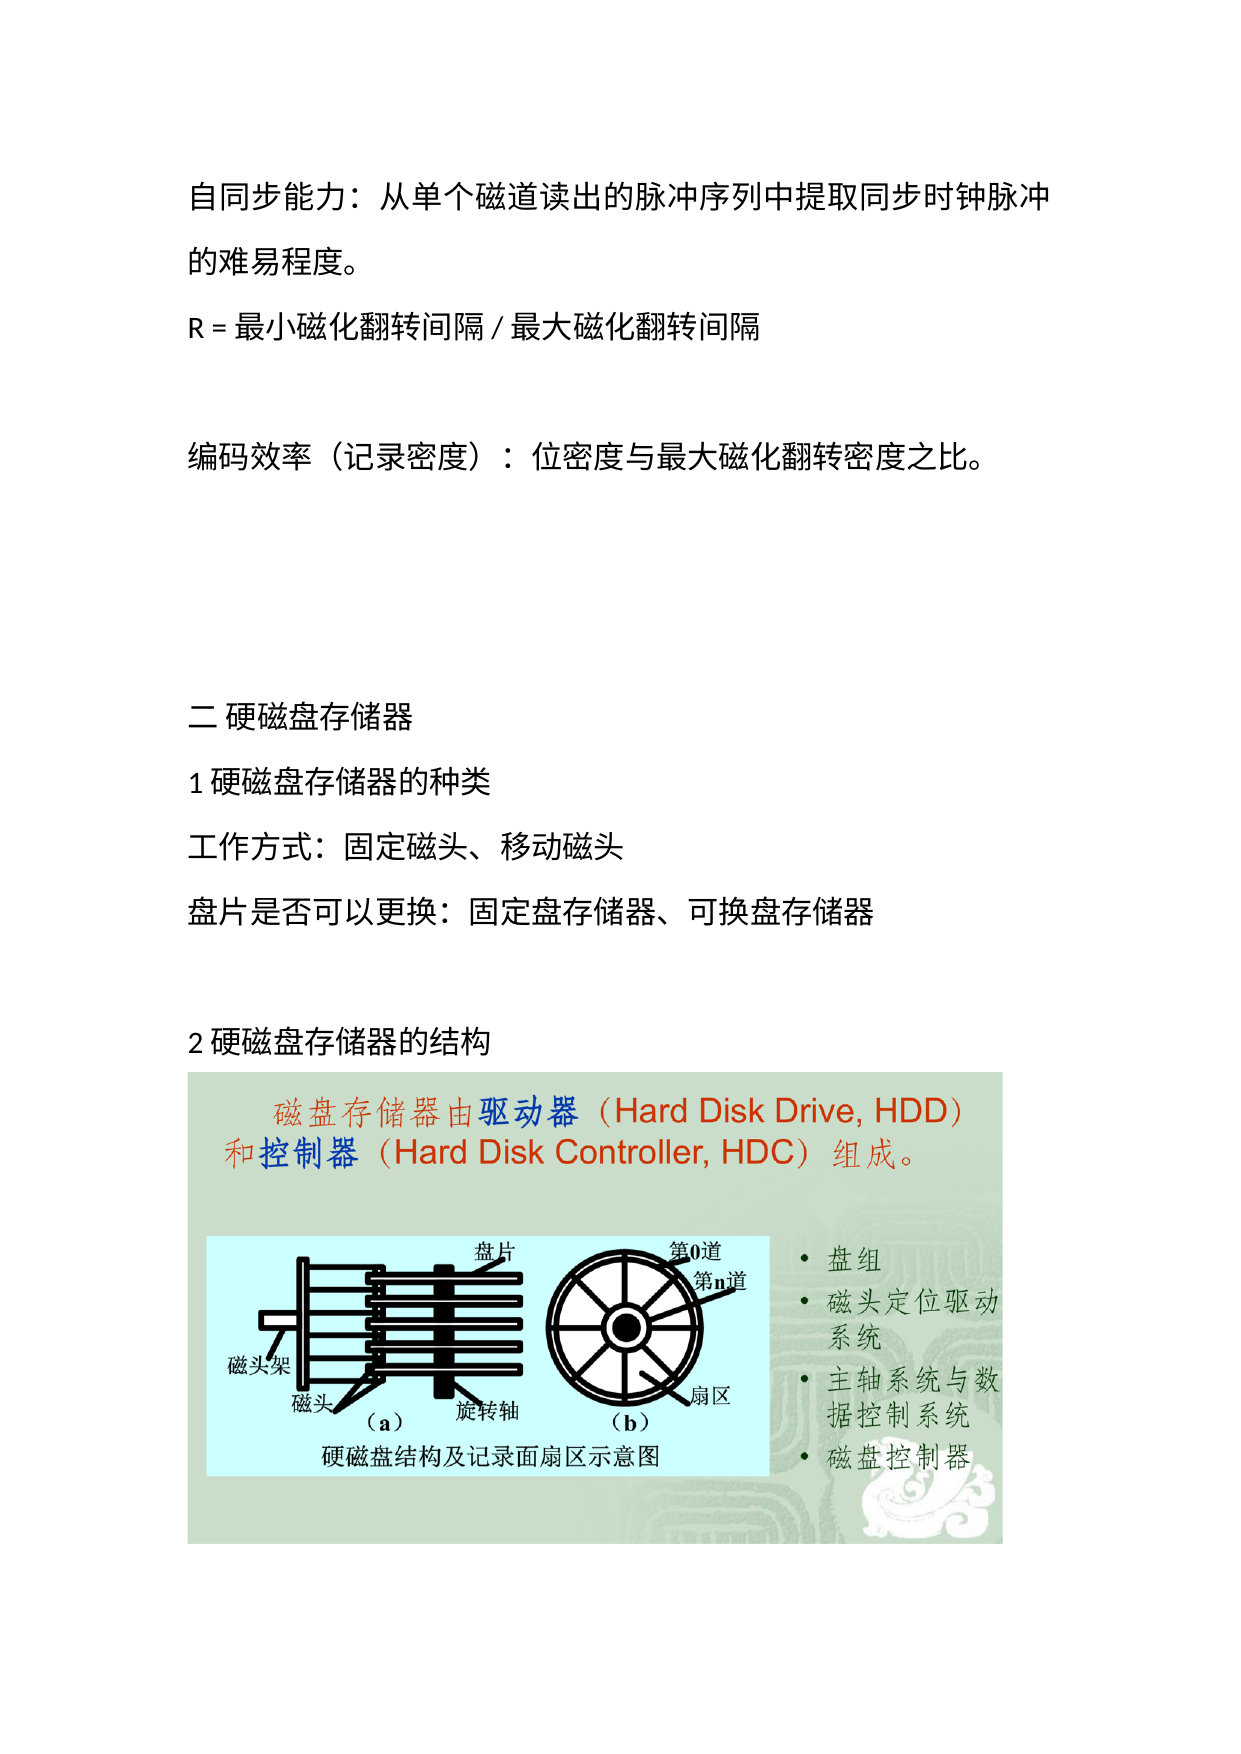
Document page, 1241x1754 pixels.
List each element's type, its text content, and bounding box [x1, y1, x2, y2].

list 2 硬磁盘存储器的结构 [187, 1007, 1053, 1072]
list 盘片是否可以更换：固定盘存储器、可换盘存储器 [187, 877, 1053, 942]
list 工作方式：固定磁头、移动磁头 [187, 812, 1053, 877]
list R = 最小磁化翻转间隔 / 最大磁化翻转间隔 [187, 292, 1053, 357]
list 编码效率（记录密度）：位密度与最大磁化翻转密度之比。 [187, 422, 1053, 487]
list 1 硬磁盘存储器的种类 [187, 747, 1053, 812]
picture [187, 1072, 1003, 1544]
list 二 硬磁盘存储器 [187, 682, 1053, 747]
list 自同步能力：从单个磁道读出的脉冲序列中提取同步时钟脉冲的难易程度。 [187, 162, 1053, 292]
